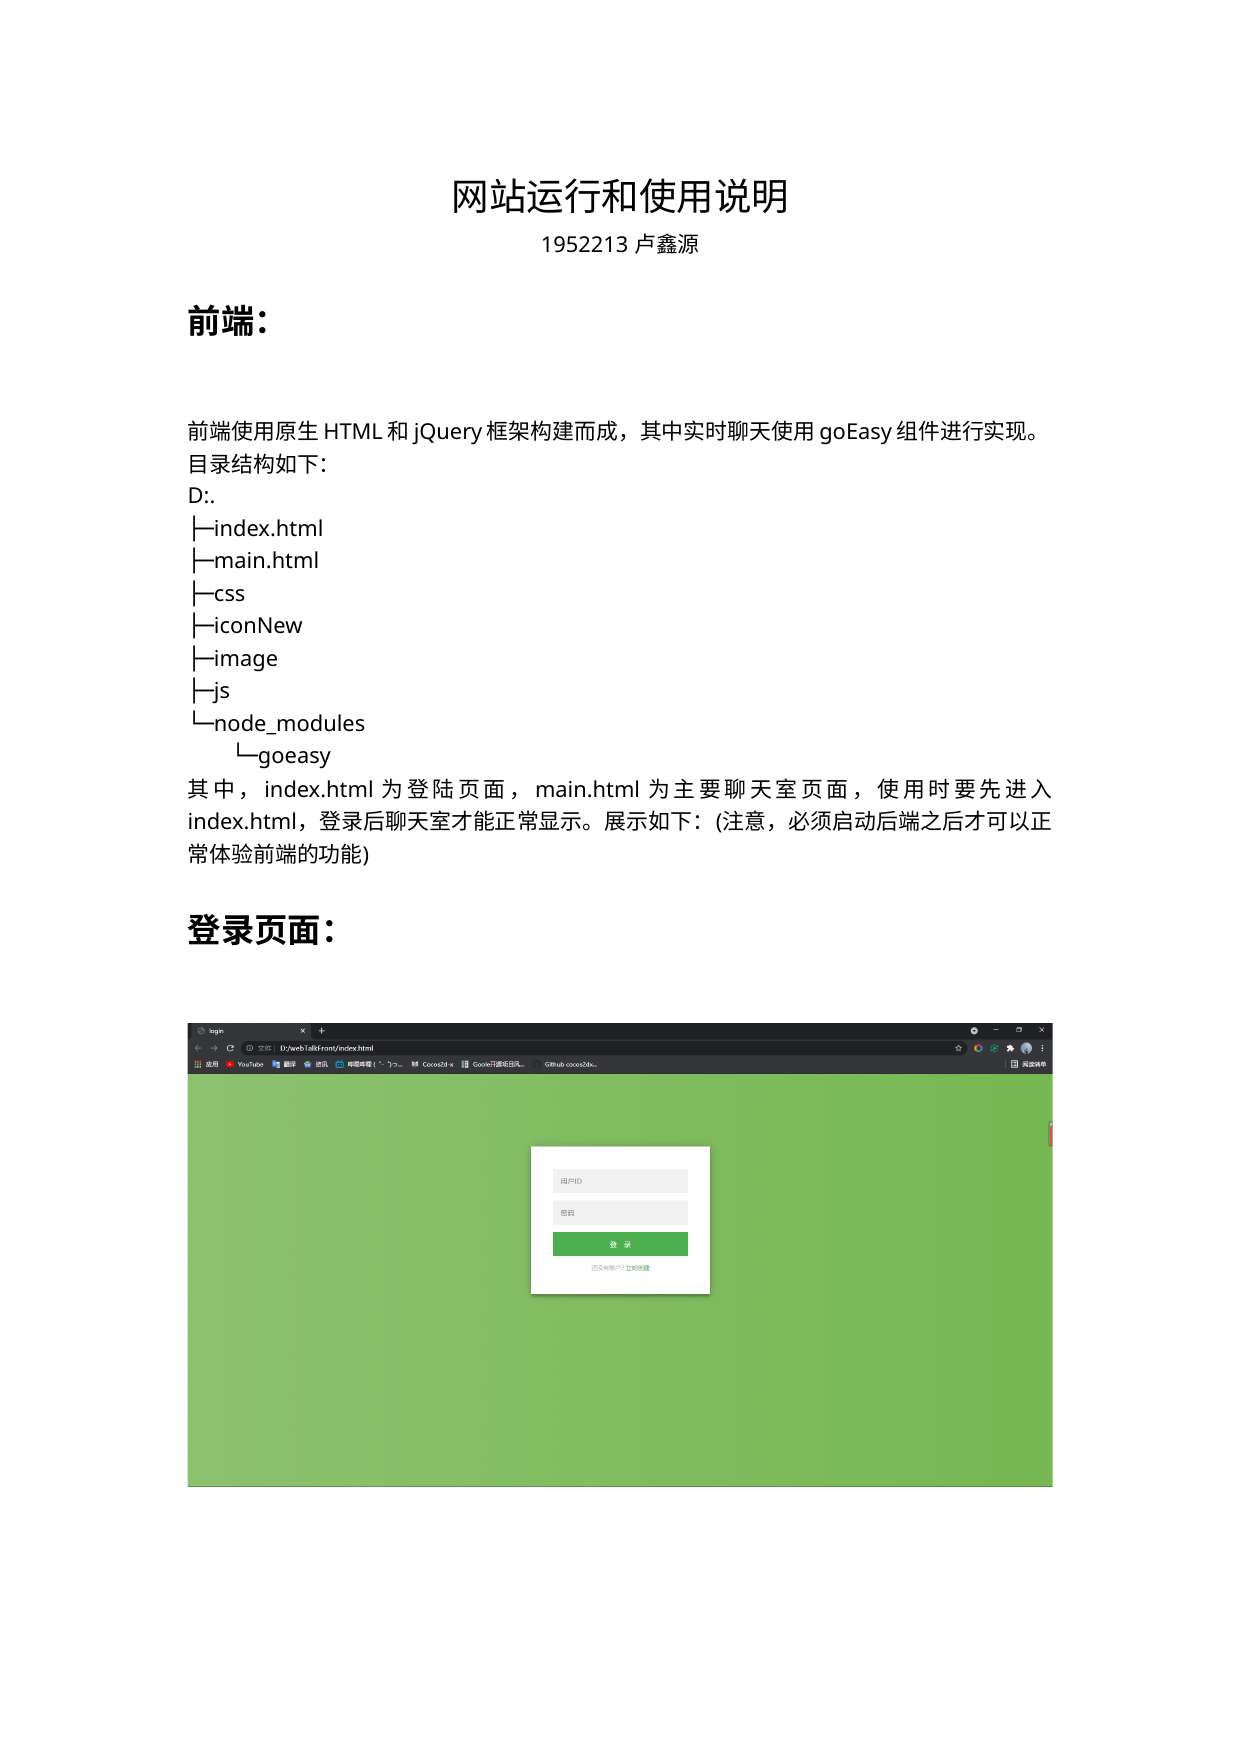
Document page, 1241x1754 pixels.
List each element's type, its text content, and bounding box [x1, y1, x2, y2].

text └─goeasy [187, 739, 1053, 771]
text 其中，index.html为登陆页面，main.html为主要聊天室页面，使用时要先进入index.html，登录后聊天室才能正常显示。展示如下：(注意，必须启动后端之后才可以正常体验前端的功能) [187, 771, 1053, 869]
text ├─js [187, 674, 1053, 706]
subtitle 登录页面： [187, 896, 1053, 961]
text 1952213 卢鑫源 [187, 227, 1053, 259]
text ├─image [187, 641, 1053, 674]
text ├─index.html [187, 511, 1053, 544]
text ├─main.html [187, 544, 1053, 576]
text └─node_modules [187, 706, 1053, 739]
text 网站运行和使用说明 [187, 162, 1053, 227]
text ├─css [187, 576, 1053, 609]
subtitle 前端： [187, 287, 1053, 352]
text 目录结构如下： [187, 446, 1053, 479]
picture [187, 1023, 1053, 1487]
text D:. [187, 479, 1053, 511]
text 前端使用原生HTML和jQuery框架构建而成，其中实时聊天使用goEasy组件进行实现。 [187, 414, 1053, 446]
text ├─iconNew [187, 609, 1053, 641]
